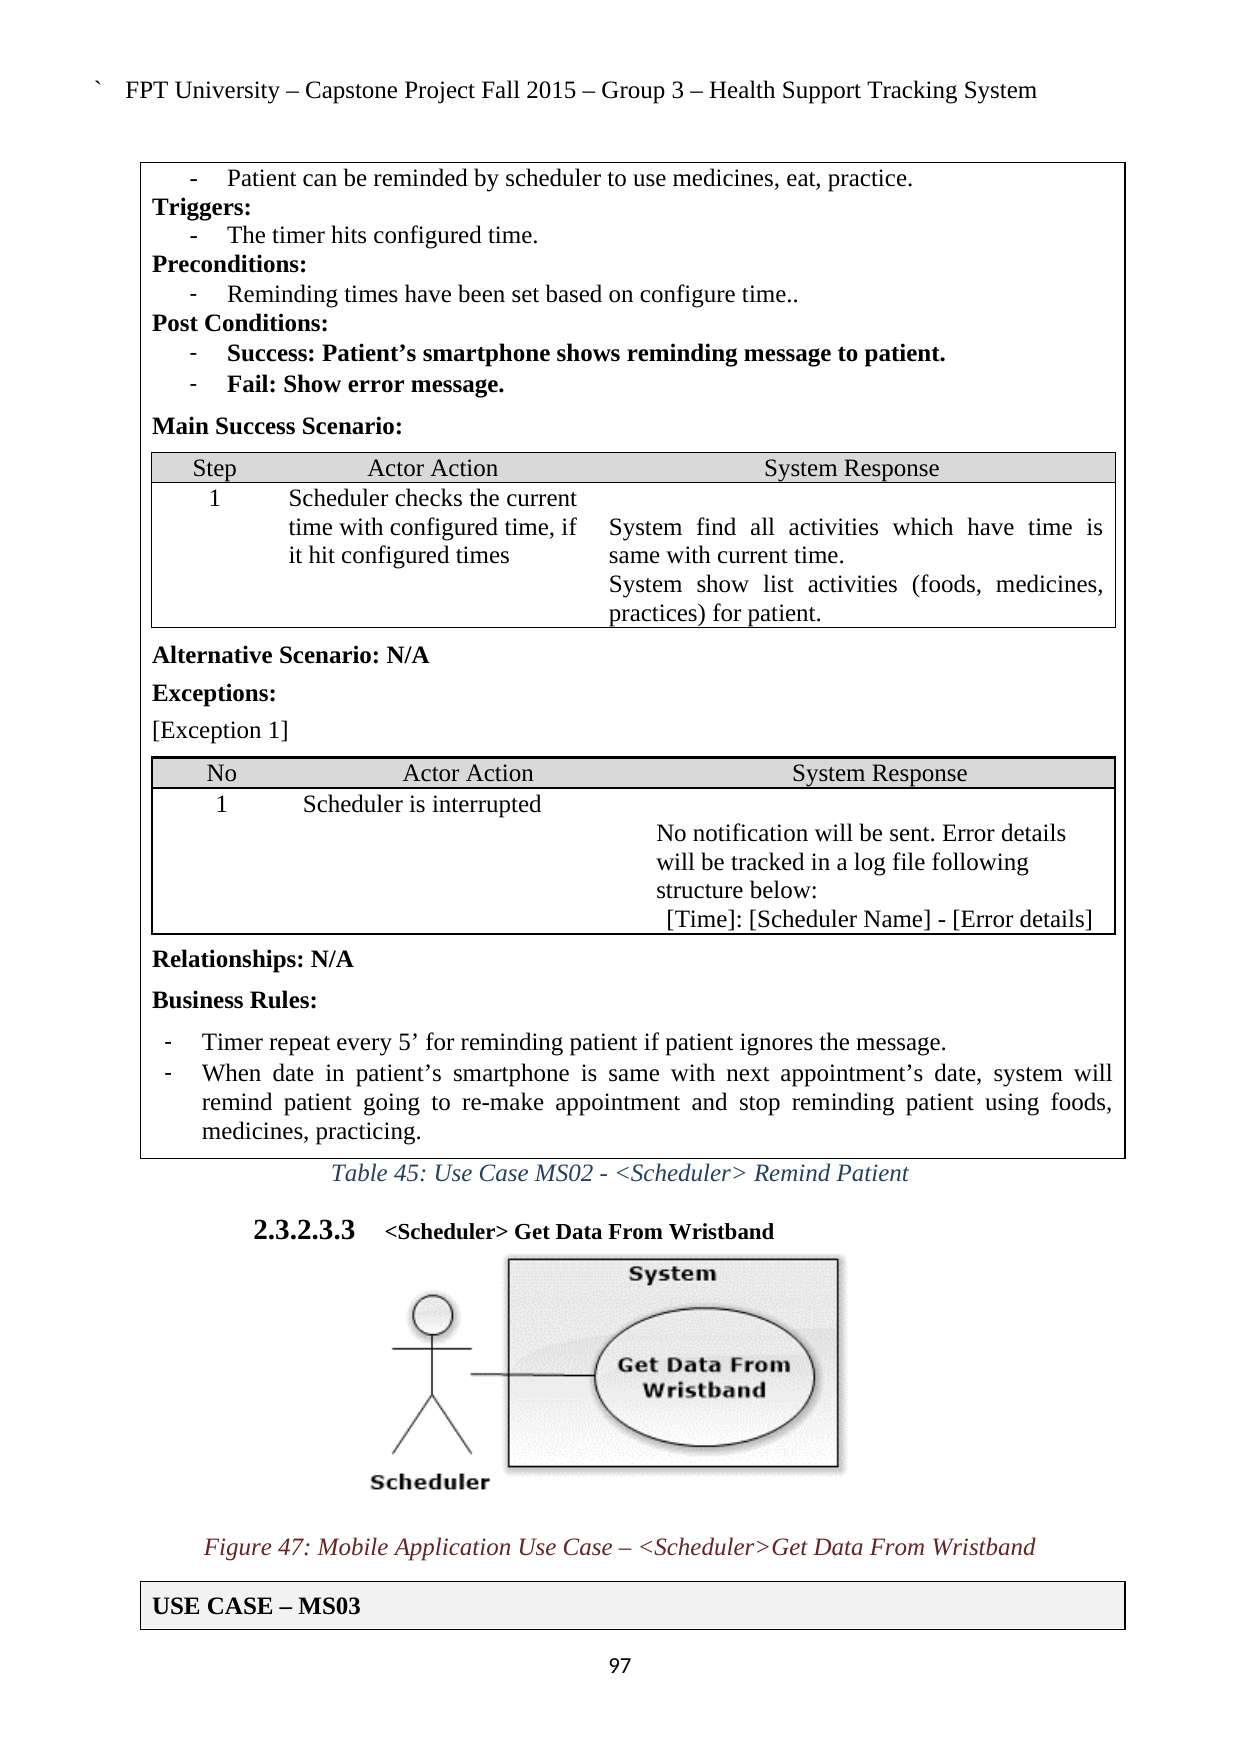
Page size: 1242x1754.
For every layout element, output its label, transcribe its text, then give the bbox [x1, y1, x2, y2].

subtitle <Scheduler> Get Data From Wristband [253, 1212, 1146, 1246]
text Figure 47: Mobile Application Use Case – <Scheduler>Get Data From Wristband [94, 1532, 1146, 1560]
text Table 45: Use Case MS02 - <Scheduler> Remind Patient [94, 1158, 1146, 1187]
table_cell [141, 163, 1124, 1157]
table_header USE CASE – MS03 [141, 1582, 1124, 1628]
picture [362, 1252, 878, 1532]
